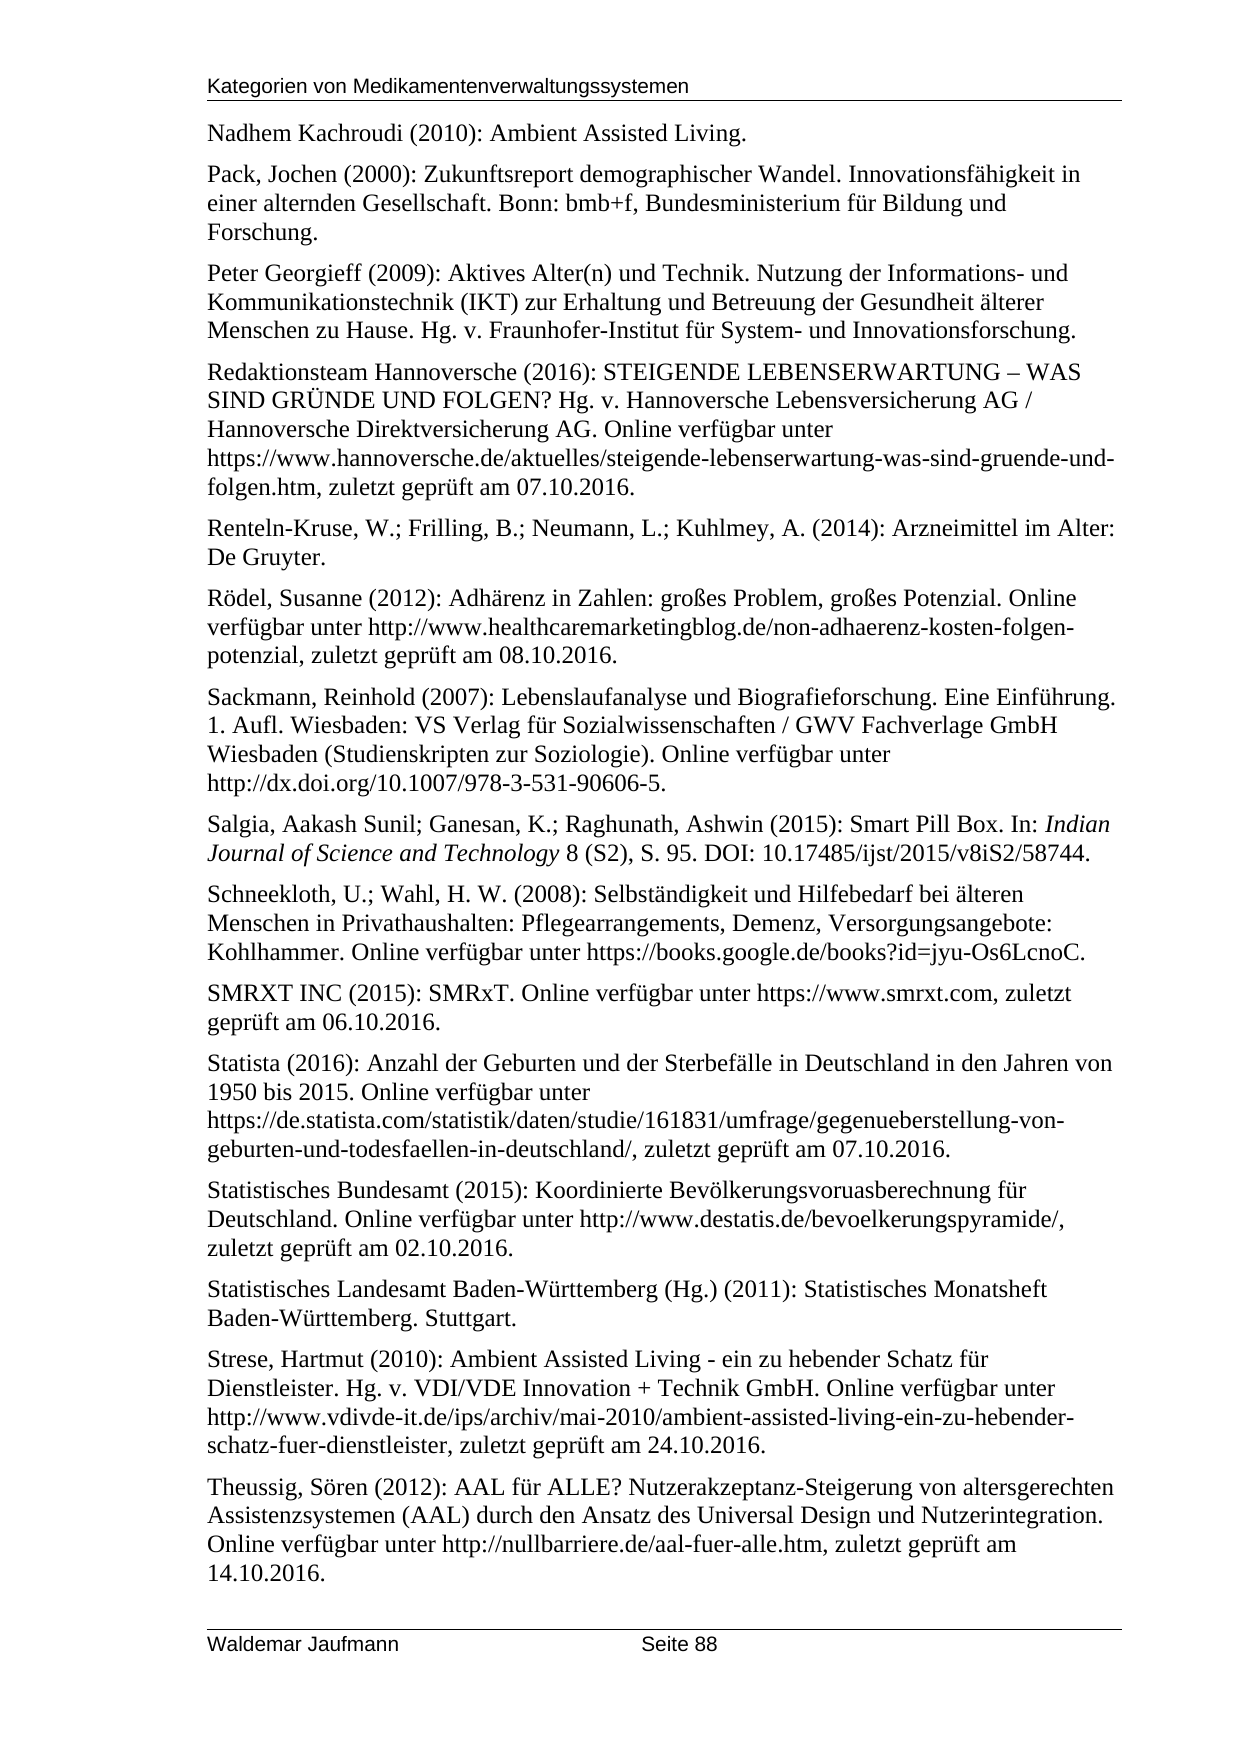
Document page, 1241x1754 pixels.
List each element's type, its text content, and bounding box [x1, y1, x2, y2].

text Redaktionsteam Hannoversche (2016): STEIGENDE LEBENSERWARTUNG – WAS SIND GRÜNDE UND FOLGEN? Hg. v. Hannoversche Lebensversicherung AG / Hannoversche Direktversicherung AG. Online verfügbar unter https://www.hannoversche.de/aktuelles/steigende-lebenserwartung-was-sind-gruende-und-folgen.htm, zuletzt geprüft am 07.10.2016. [207, 357, 1122, 501]
text Renteln-Kruse, W.; Frilling, B.; Neumann, L.; Kuhlmey, A. (2014): Arzneimittel im Alter: De Gruyter. [207, 513, 1122, 571]
text Strese, Hartmut (2010): Ambient Assisted Living - ein zu hebender Schatz für Dienstleister. Hg. v. VDI/VDE Innovation + Technik GmbH. Online verfügbar unter http://www.vdivde-it.de/ips/archiv/mai-2010/ambient-assisted-living-ein-zu-hebender-schatz-fuer-dienstleister, zuletzt geprüft am 24.10.2016. [207, 1344, 1122, 1459]
text Nadhem Kachroudi (2010): Ambient Assisted Living. [207, 118, 1122, 147]
text Theussig, Sören (2012): AAL für ALLE? Nutzerakzeptanz-Steigerung von altersgerechten Assistenzsystemen (AAL) durch den Ansatz des Universal Design und Nutzerintegration. Online verfügbar unter http://nullbarriere.de/aal-fuer-alle.htm, zuletzt geprüft am 14.10.2016. [207, 1472, 1122, 1587]
text SMRXT INC (2015): SMRxT. Online verfügbar unter https://www.smrxt.com, zuletzt geprüft am 06.10.2016. [207, 978, 1122, 1036]
text Rödel, Susanne (2012): Adhärenz in Zahlen: großes Problem, großes Potenzial. Online verfügbar unter http://www.healthcaremarketingblog.de/non-adhaerenz-kosten-folgen-potenzial, zuletzt geprüft am 08.10.2016. [207, 583, 1122, 669]
text Pack, Jochen (2000): Zukunftsreport demographischer Wandel. Innovationsfähigkeit in einer alternden Gesellschaft. Bonn: bmb+f, Bundesministerium für Bildung und Forschung. [207, 159, 1122, 246]
text Statistisches Bundesamt (2015): Koordinierte Bevölkerungsvoruasberechnung für Deutschland. Online verfügbar unter http://www.destatis.de/bevoelkerungspyramide/, zuletzt geprüft am 02.10.2016. [207, 1176, 1122, 1262]
text Statistisches Landesamt Baden-Württemberg (Hg.) (2011): Statistisches Monatsheft Baden-Württemberg. Stuttgart. [207, 1274, 1122, 1332]
text Schneekloth, U.; Wahl, H. W. (2008): Selbständigkeit und Hilfebedarf bei älteren Menschen in Privathaushalten: Pflegearrangements, Demenz, Versorgungsangebote: Kohlhammer. Online verfügbar unter https://books.google.de/books?id=jyu-Os6LcnoC. [207, 879, 1122, 966]
text Sackmann, Reinhold (2007): Lebenslaufanalyse und Biografieforschung. Eine Einführung. 1. Aufl. Wiesbaden: VS Verlag für Sozialwissenschaften / GWV Fachverlage GmbH Wiesbaden (Studienskripten zur Soziologie). Online verfügbar unter http://dx.doi.org/10.1007/978-3-531-90606-5. [207, 682, 1122, 797]
text Statista (2016): Anzahl der Geburten und der Sterbefälle in Deutschland in den Jahren von 1950 bis 2015. Online verfügbar unter https://de.statista.com/statistik/daten/studie/161831/umfrage/gegenueberstellung-von-geburten-und-todesfaellen-in-deutschland/, zuletzt geprüft am 07.10.2016. [207, 1048, 1122, 1163]
text Peter Georgieff (2009): Aktives Alter(n) und Technik. Nutzung der Informations- und Kommunikationstechnik (IKT) zur Erhaltung und Betreuung der Gesundheit älterer Menschen zu Hause. Hg. v. Fraunhofer-Institut für System- und Innovationsforschung. [207, 258, 1122, 344]
text Salgia, Aakash Sunil; Ganesan, K.; Raghunath, Ashwin (2015): Smart Pill Box. In: Indian Journal of Science and Technology 8 (S2), S. 95. DOI: 10.17485/ijst/2015/v8iS2/58744. [207, 809, 1122, 867]
